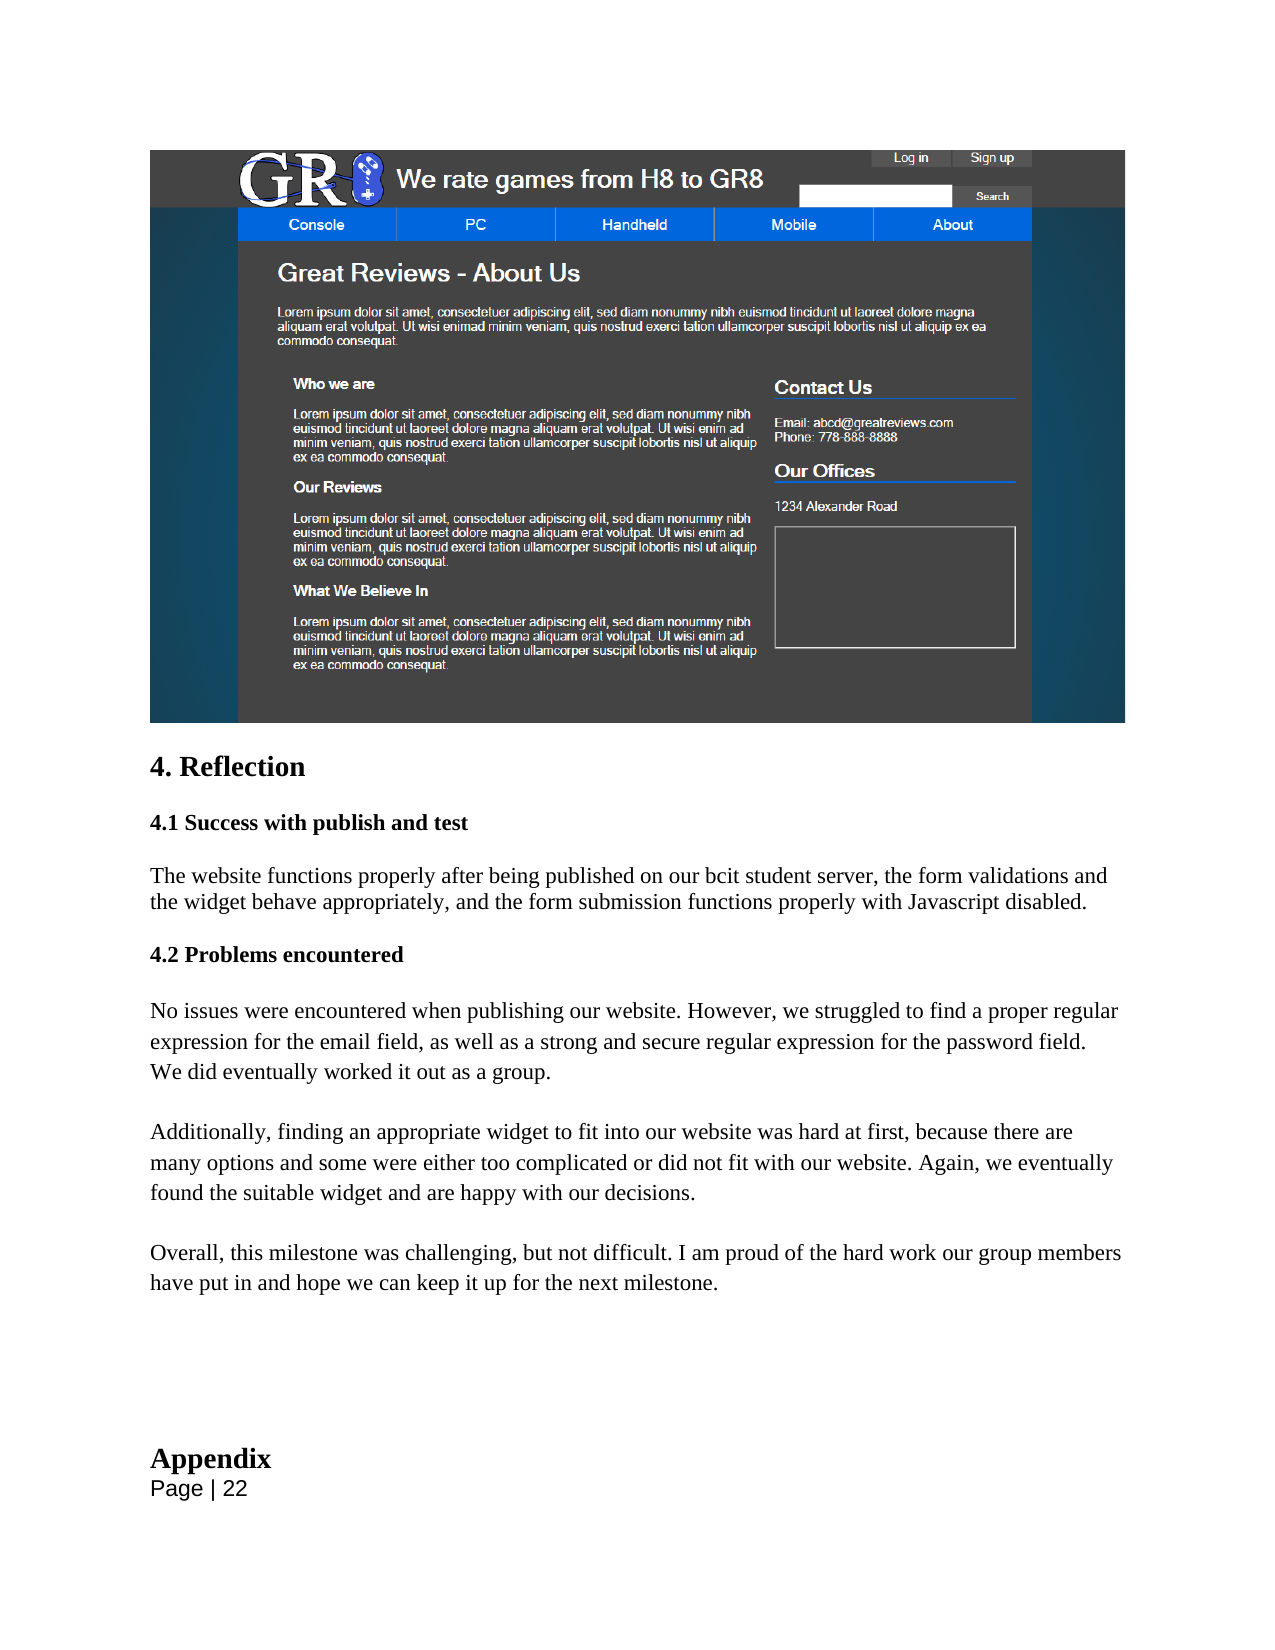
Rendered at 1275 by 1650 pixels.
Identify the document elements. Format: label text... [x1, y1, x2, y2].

text No issues were encountered when publishing our website. However, we struggled to find a proper regular expression for the email field, as well as a strong and secure regular expression for the password field. We did eventually worked it out as a group. [150, 997, 1125, 1084]
text 4.1 Success with publish and test [150, 809, 1125, 836]
text 4.2 Problems encountered [150, 941, 1125, 967]
text The website functions properly after being published on our bcit student server, the form validations and the widget behave appropriately, and the form submission functions properly with Javascript disabled. [150, 862, 1125, 914]
text Overall, this milestone was challenging, but not difficult. I am proud of the hard work our group members have put in and hope we can keep it up for the next milestone. [150, 1239, 1125, 1296]
text 4. Reflection [150, 749, 1125, 783]
picture [150, 150, 1125, 723]
text Appendix [150, 1441, 1125, 1474]
text Additionally, finding an appropriate widget to fit into our website was hard at first, because there are many options and some were either too complicated or did not fit with our website. Again, we eventually found the suitable widget and are happy with our decisions. [150, 1118, 1125, 1205]
